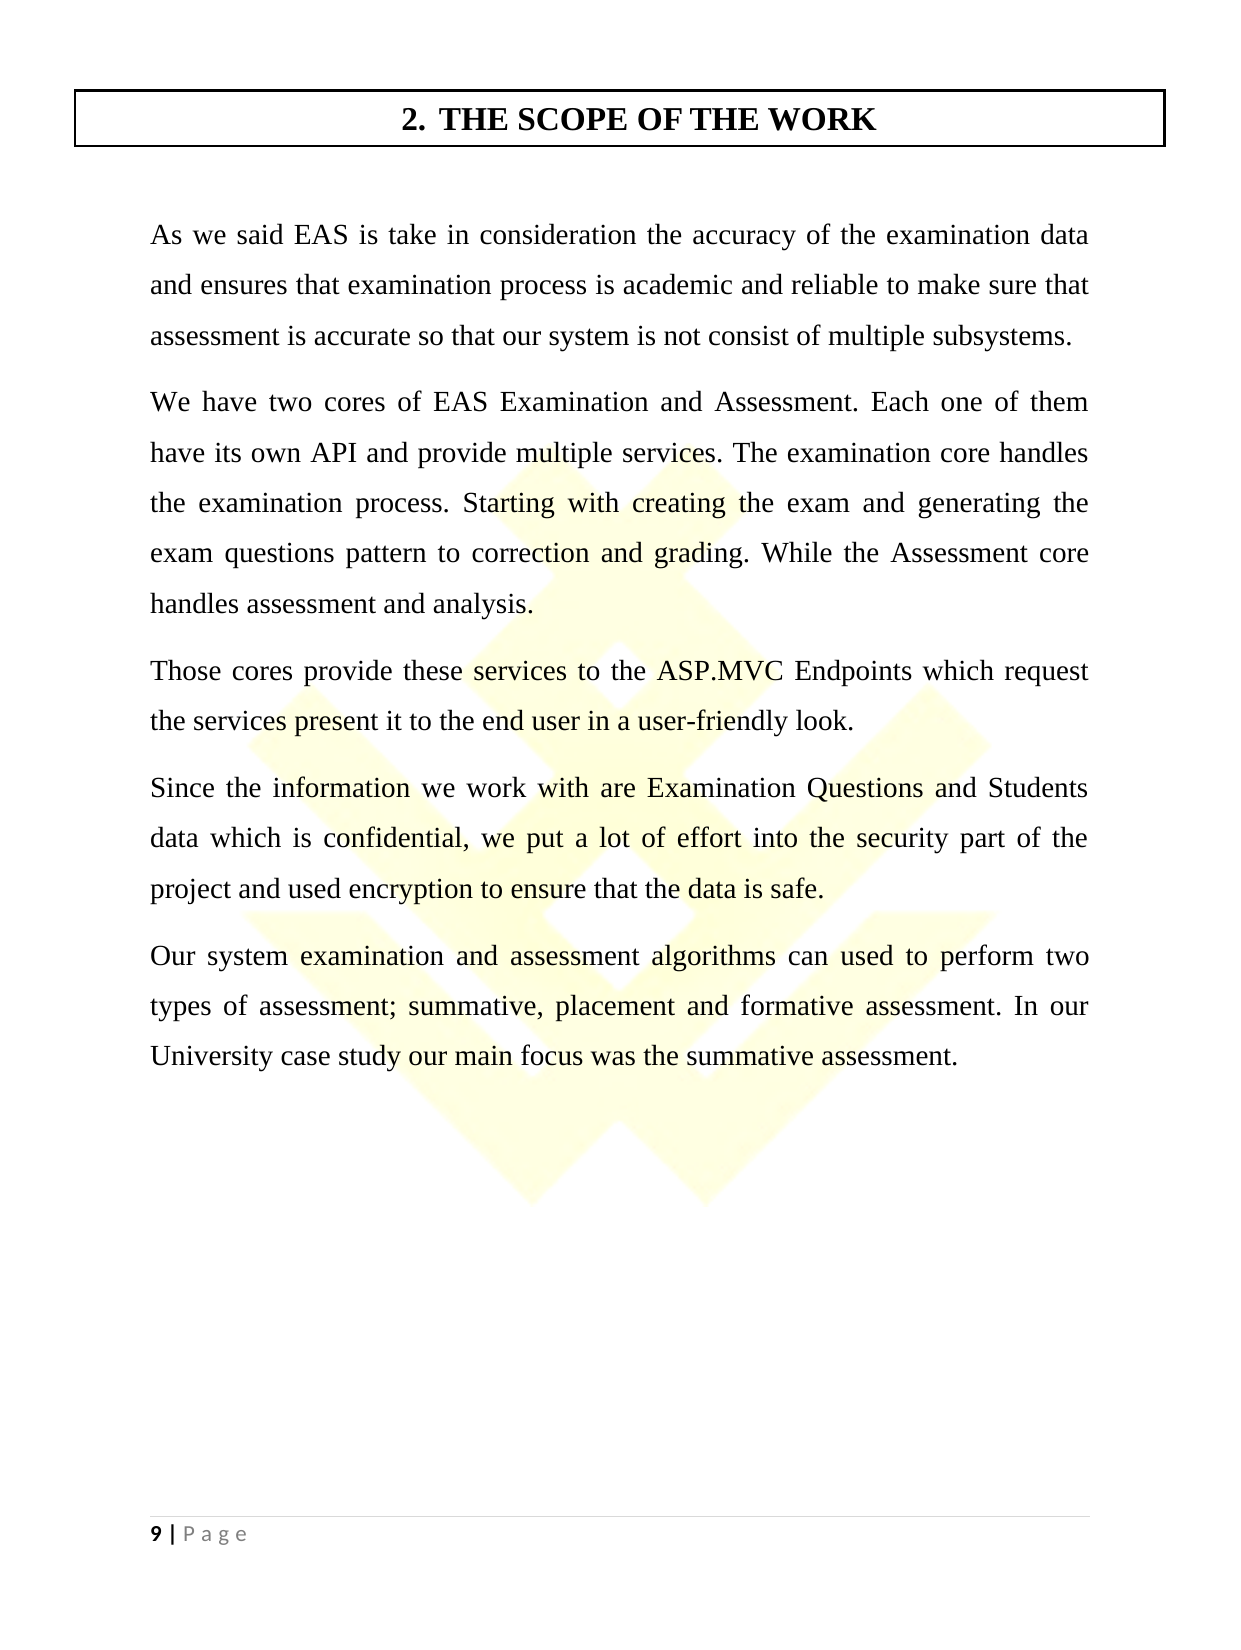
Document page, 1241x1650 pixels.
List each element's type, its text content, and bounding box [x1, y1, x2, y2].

text Those cores provide these services to the ASP.MVC Endpoints which request the services present it to the end user in a user-friendly look. [150, 653, 1090, 737]
text We have two cores of EAS Examination and Assessment. Each one of them have its own API and provide multiple services. The examination core handles the examination process. Starting with creating the exam and generating the exam questions pattern to correction and grading. While the Assessment core handles assessment and analysis. [150, 384, 1090, 619]
text Since the information we work with are Examination Questions and Students data which is confidential, we put a lot of effort into the security part of the project and used encryption to ensure that the data is safe. [150, 770, 1090, 904]
text As we said EAS is take in consideration the accuracy of the examination data and ensures that examination process is academic and reliable to make sure that assessment is accurate so that our system is not consist of multiple subsystems. [150, 217, 1090, 351]
text Our system examination and assessment algorithms can used to perform two types of assessment; summative, placement and formative assessment. In our University case study our main focus was the summative assessment. [150, 938, 1090, 1072]
